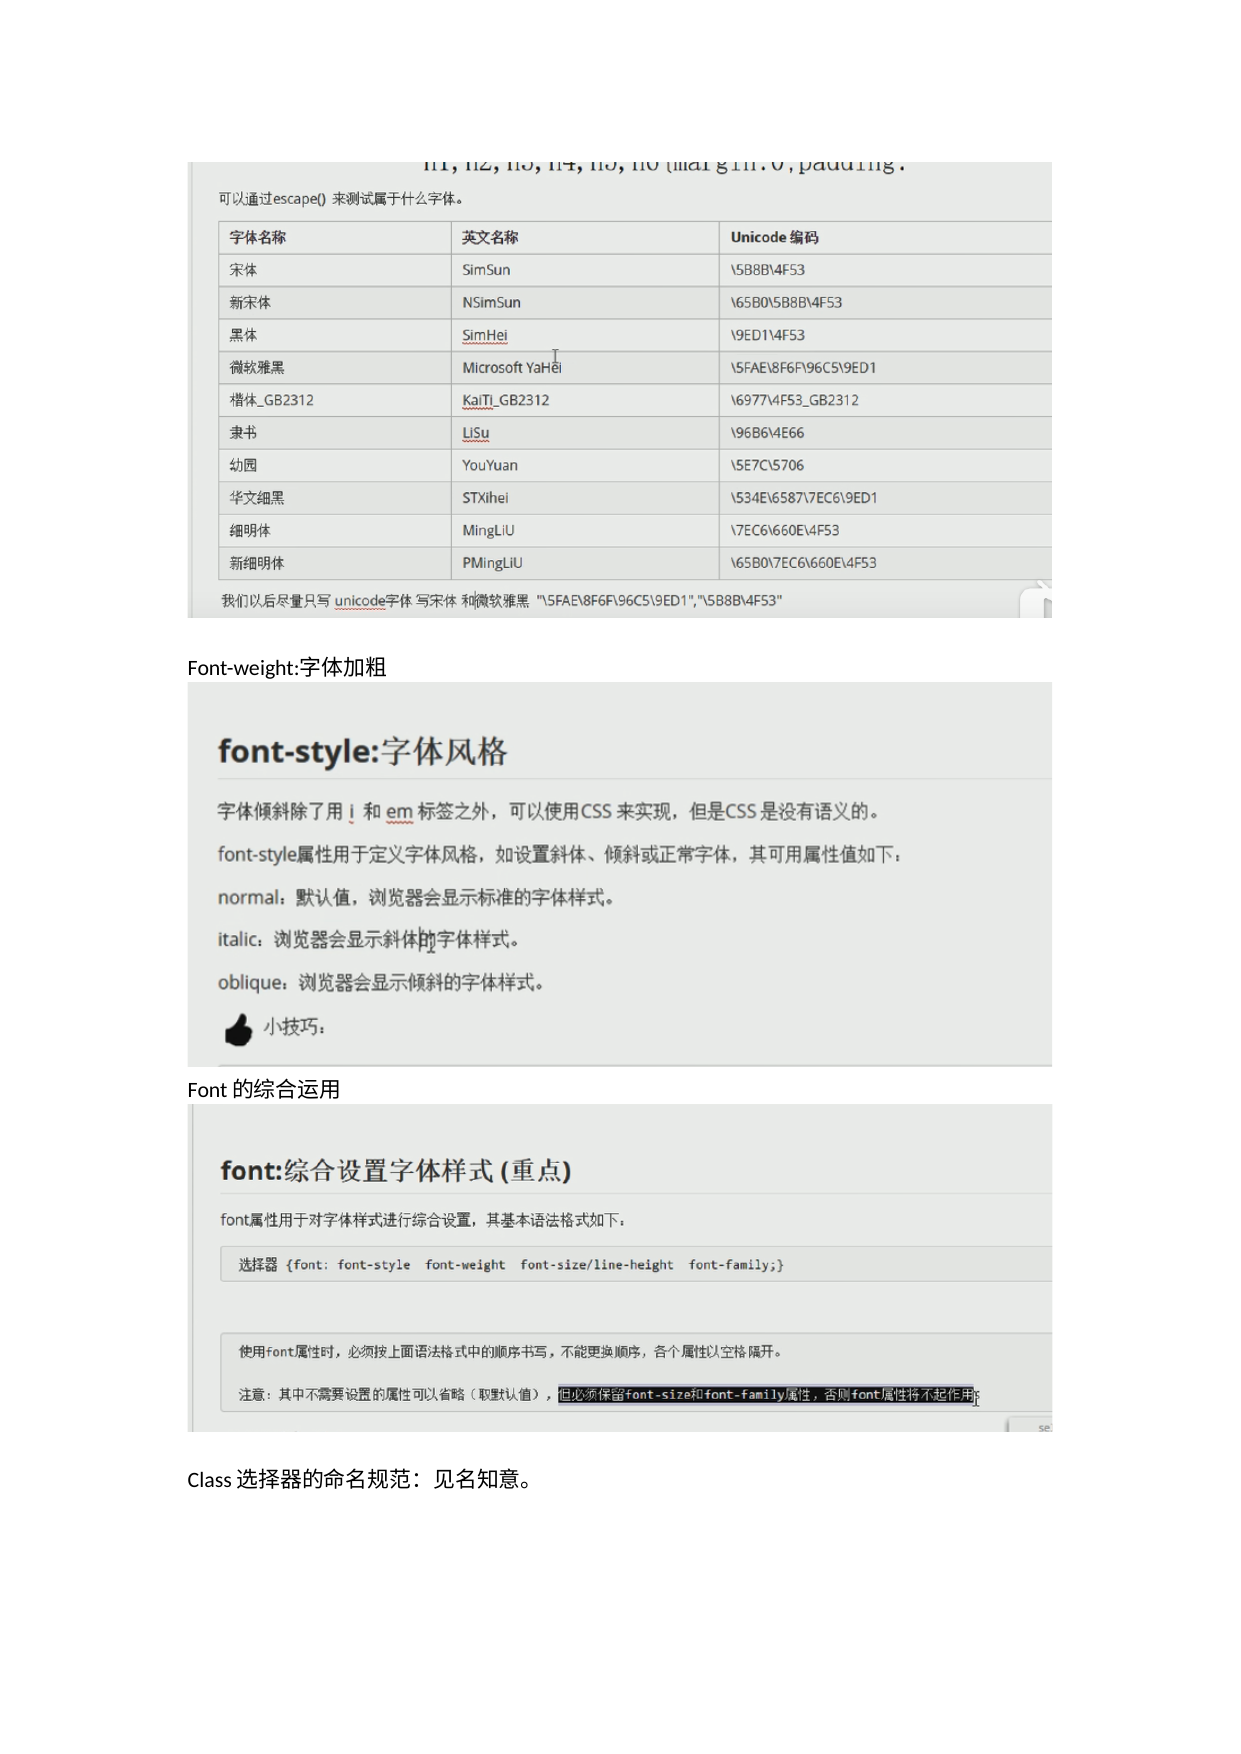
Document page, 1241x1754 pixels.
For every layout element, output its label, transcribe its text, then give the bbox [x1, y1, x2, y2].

picture [187, 162, 1052, 618]
list Class选择器的命名规范：见名知意。 [187, 1462, 1053, 1494]
list Font的综合运用 [187, 1072, 1053, 1104]
picture [187, 682, 1053, 1067]
picture [187, 1104, 1053, 1432]
list Font-weight:字体加粗 [187, 649, 1053, 682]
